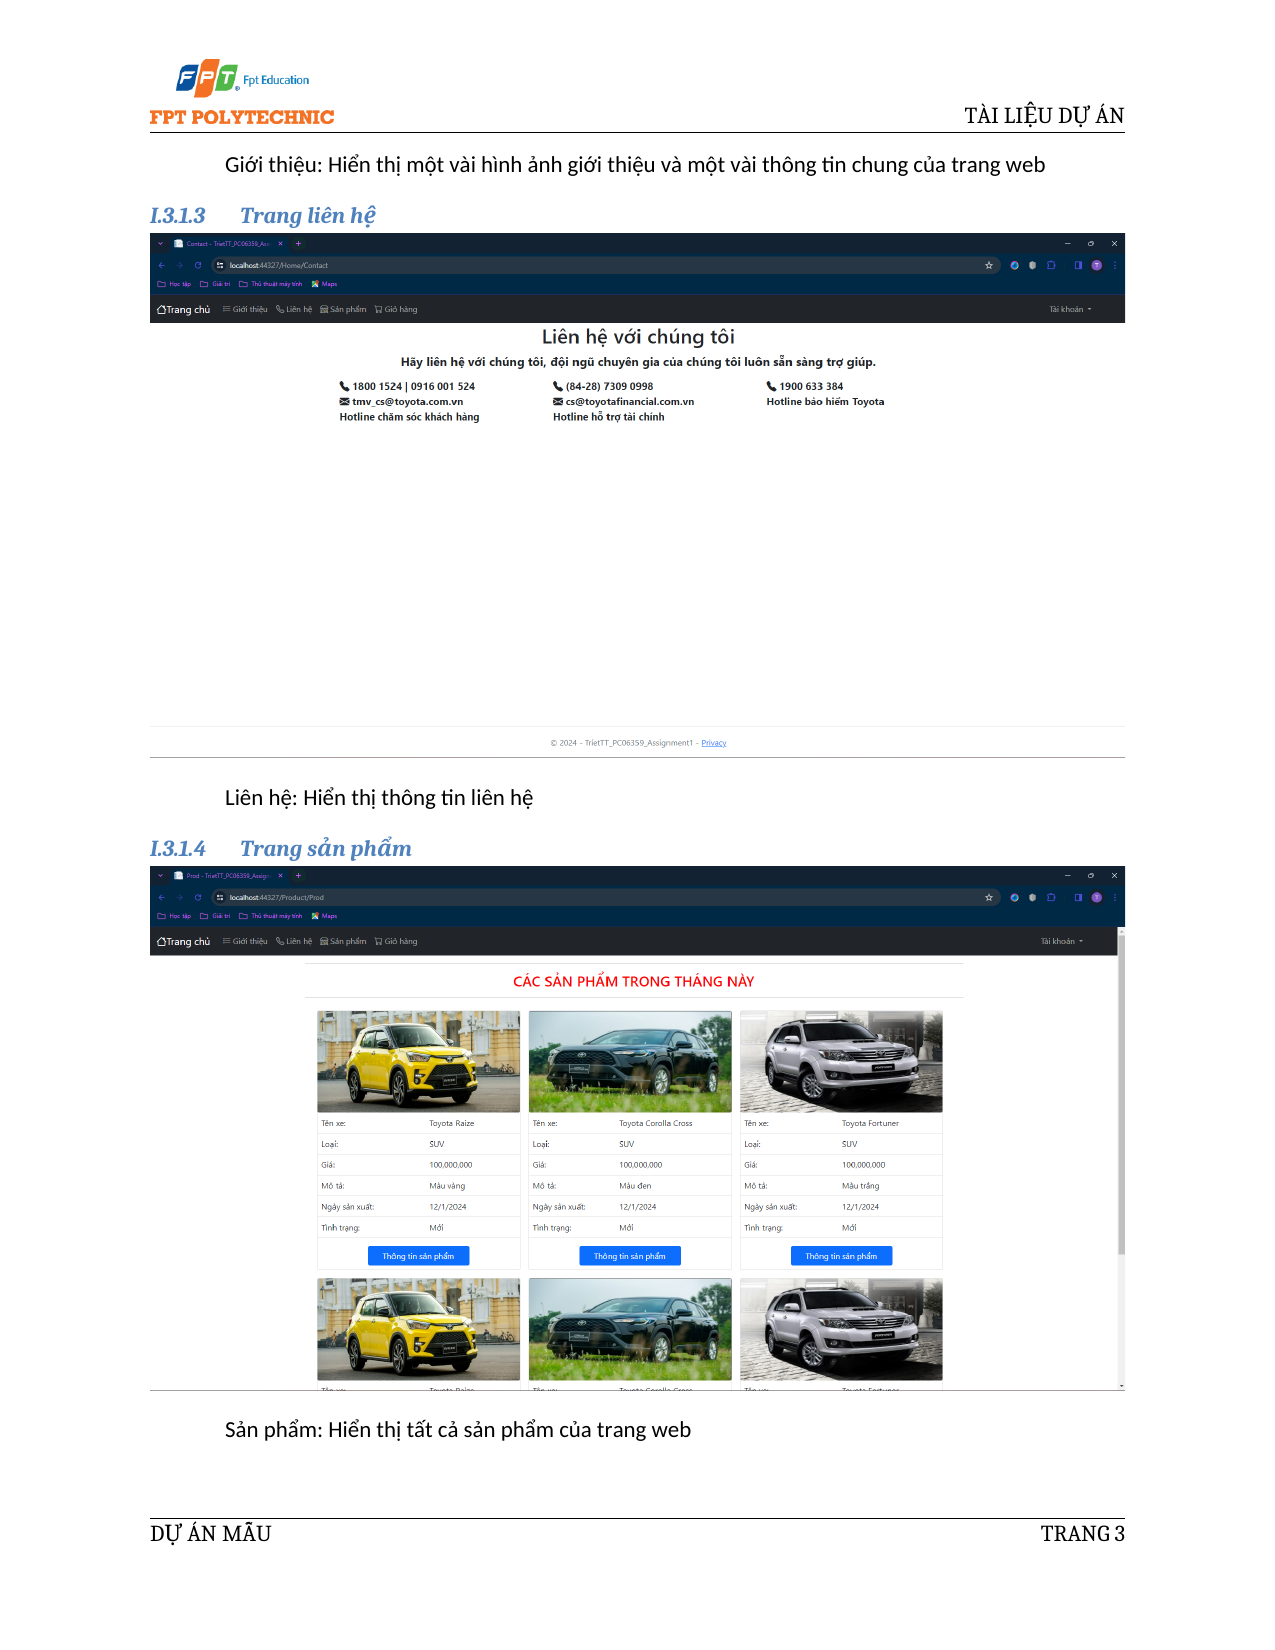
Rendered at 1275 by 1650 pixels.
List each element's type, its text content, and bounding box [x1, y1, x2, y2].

picture [150, 866, 1125, 1391]
text Sản phẩm: Hiển thị tất cả sản phẩm của trang web [150, 1416, 1125, 1444]
subtitle Trang liên hệ [150, 203, 1125, 229]
text Liên hệ: Hiển thị thông tin liên hệ [150, 783, 1125, 811]
picture [150, 233, 1125, 758]
subtitle Trang sản phẩm [150, 836, 1125, 862]
text Giới thiệu: Hiển thị một vài hình ảnh giới thiệu và một vài thông tin chung của trang web [150, 150, 1125, 178]
picture [150, 59, 336, 124]
